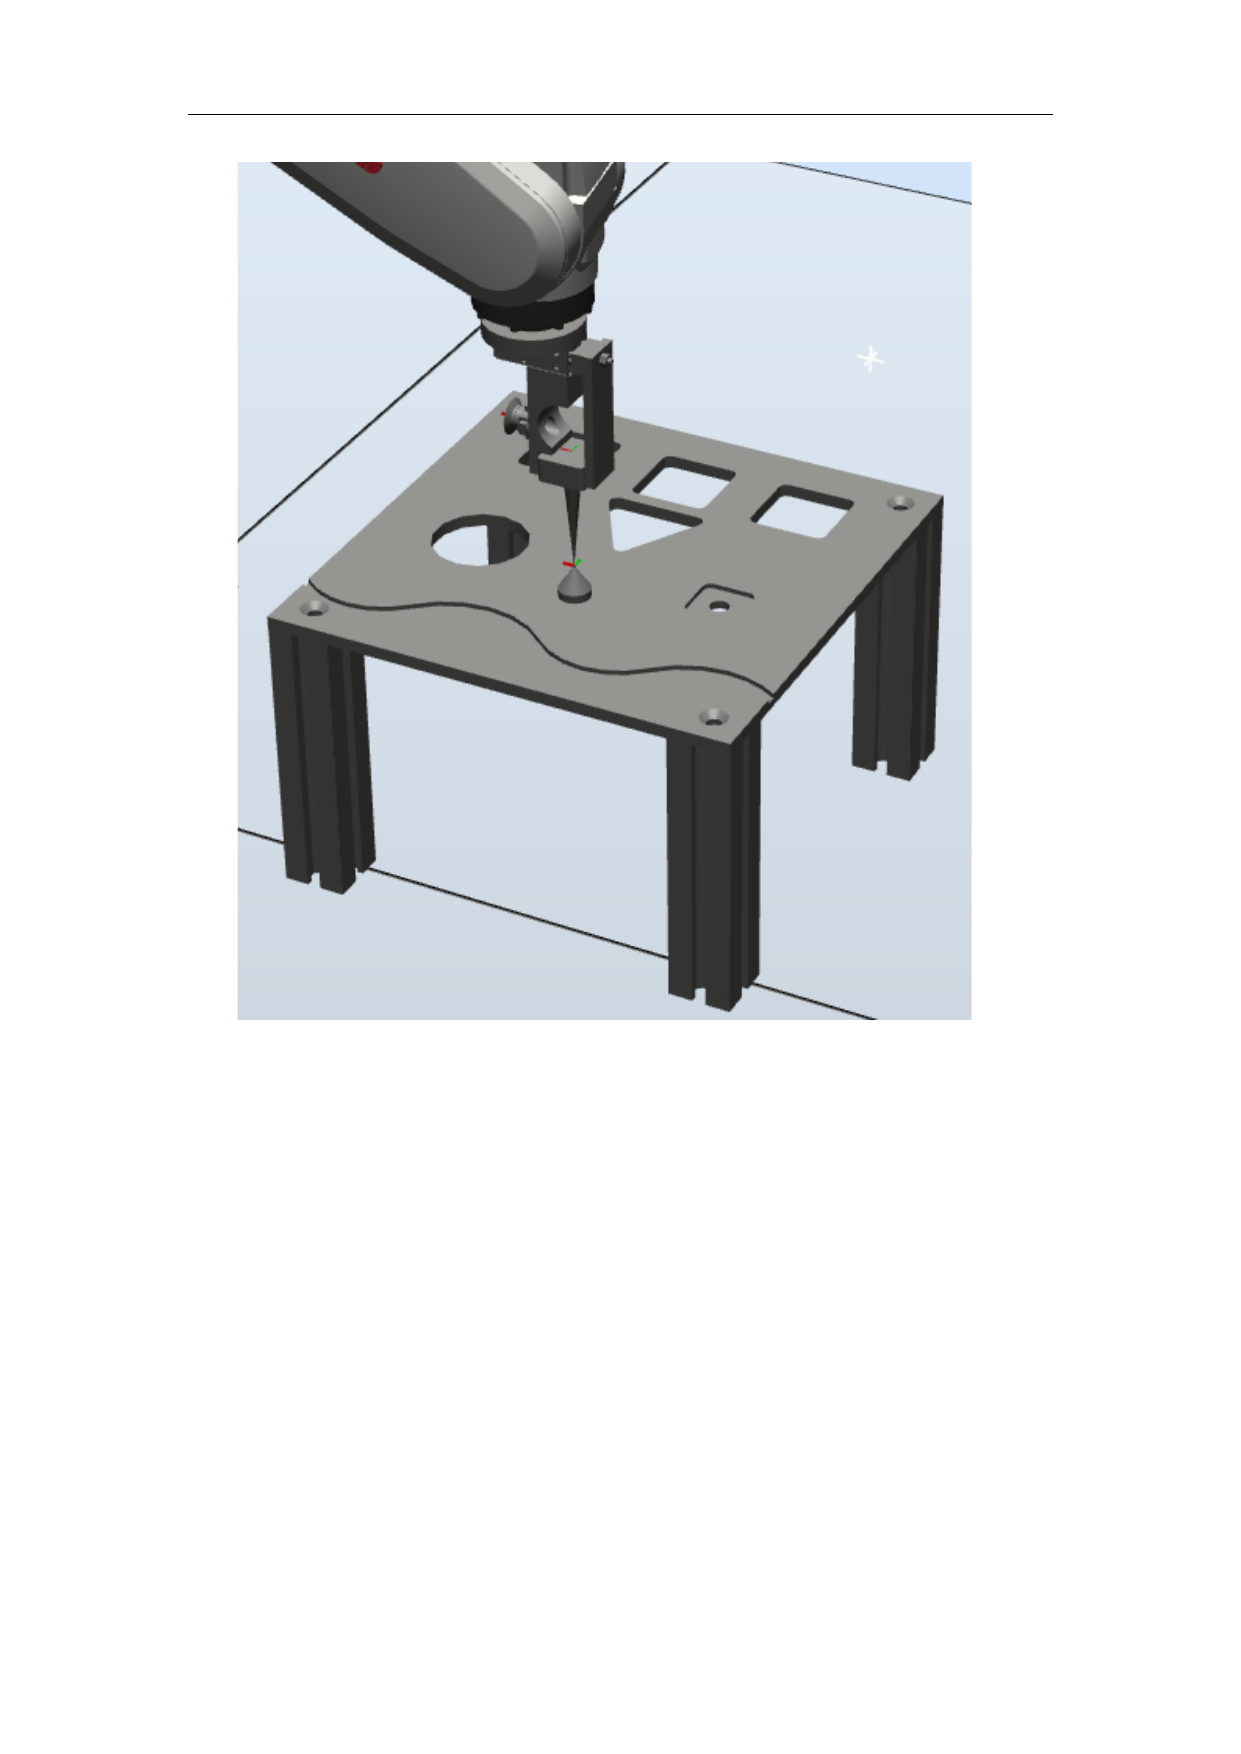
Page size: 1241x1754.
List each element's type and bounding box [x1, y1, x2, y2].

picture [237, 162, 972, 1020]
